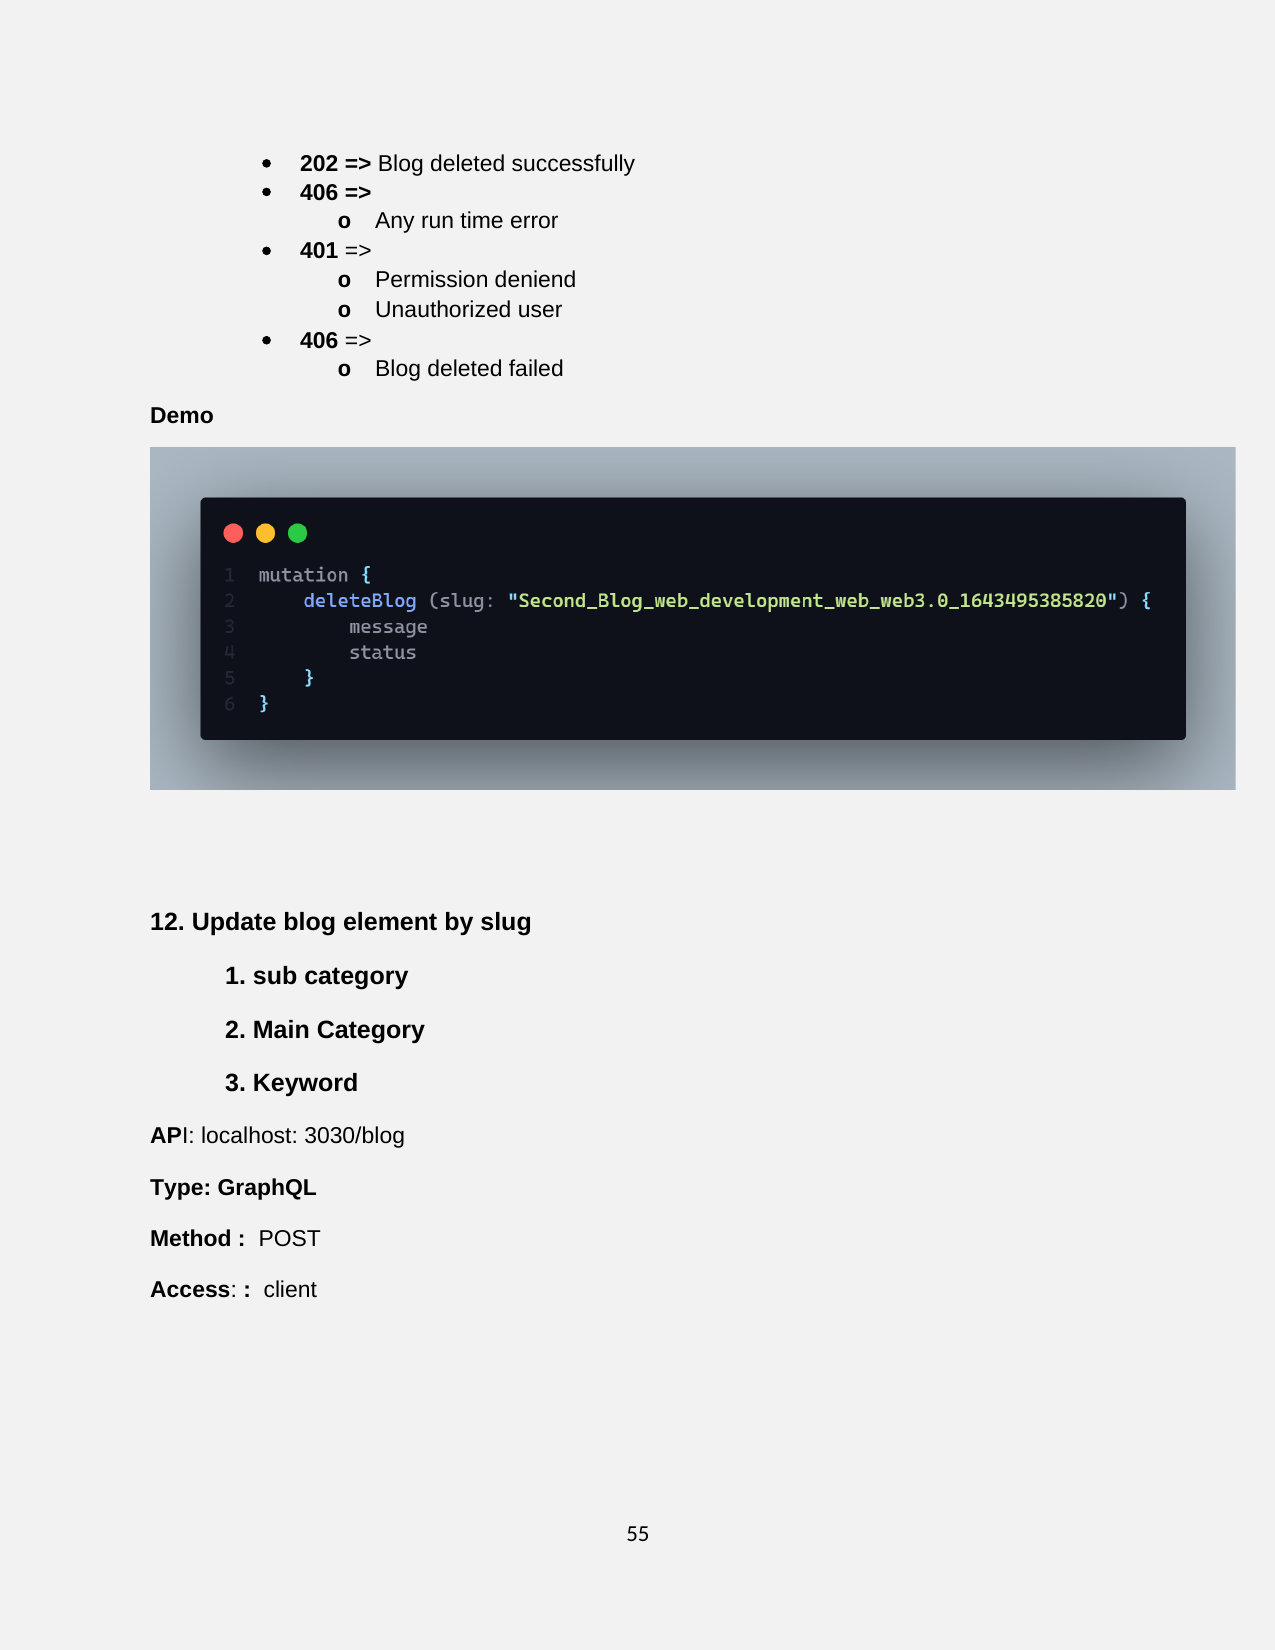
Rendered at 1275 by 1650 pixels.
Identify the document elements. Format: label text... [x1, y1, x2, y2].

list 401 => [262, 237, 1125, 264]
text 12. Update blog element by slug [150, 907, 1125, 936]
list 202 => Blog deleted successfully [262, 150, 1125, 176]
text 1. sub category [150, 961, 1125, 990]
picture [150, 447, 1236, 790]
text API: localhost: 3030/blog [150, 1122, 1125, 1148]
list 406 => [262, 327, 1125, 353]
text Method : POST [150, 1225, 1125, 1251]
list Any run time error [337, 207, 1125, 235]
text Type: GraphQL [150, 1173, 1125, 1200]
text Demo [150, 402, 1125, 429]
text Access: : client [150, 1276, 1125, 1303]
list Permission deniend [337, 266, 1125, 294]
text 3. Keyword [150, 1068, 1125, 1097]
text 2. Main Category [150, 1015, 1125, 1043]
list 406 => [262, 178, 1125, 205]
list Unauthorized user [337, 296, 1125, 325]
list Blog deleted failed [337, 355, 1125, 384]
